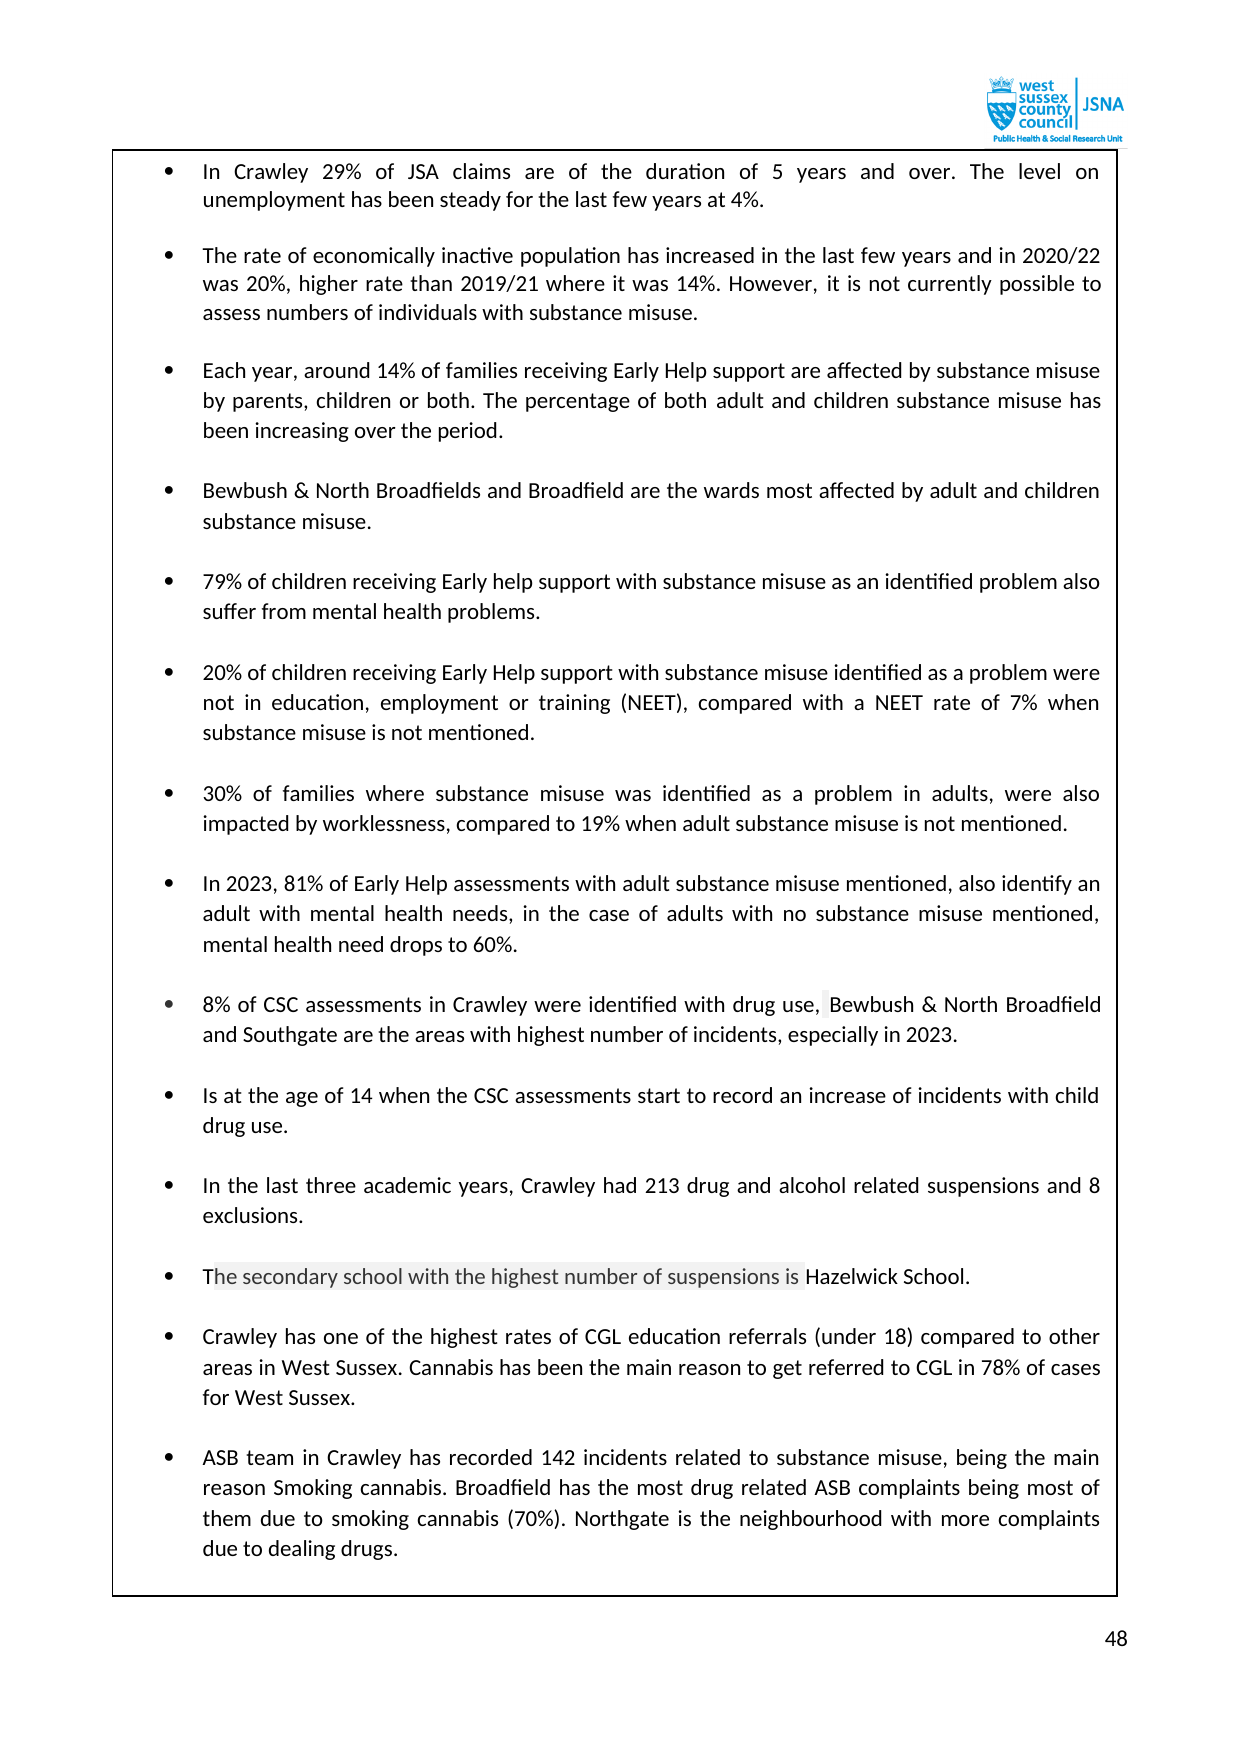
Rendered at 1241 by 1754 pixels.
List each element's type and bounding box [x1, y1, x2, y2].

picture [981, 73, 1128, 149]
